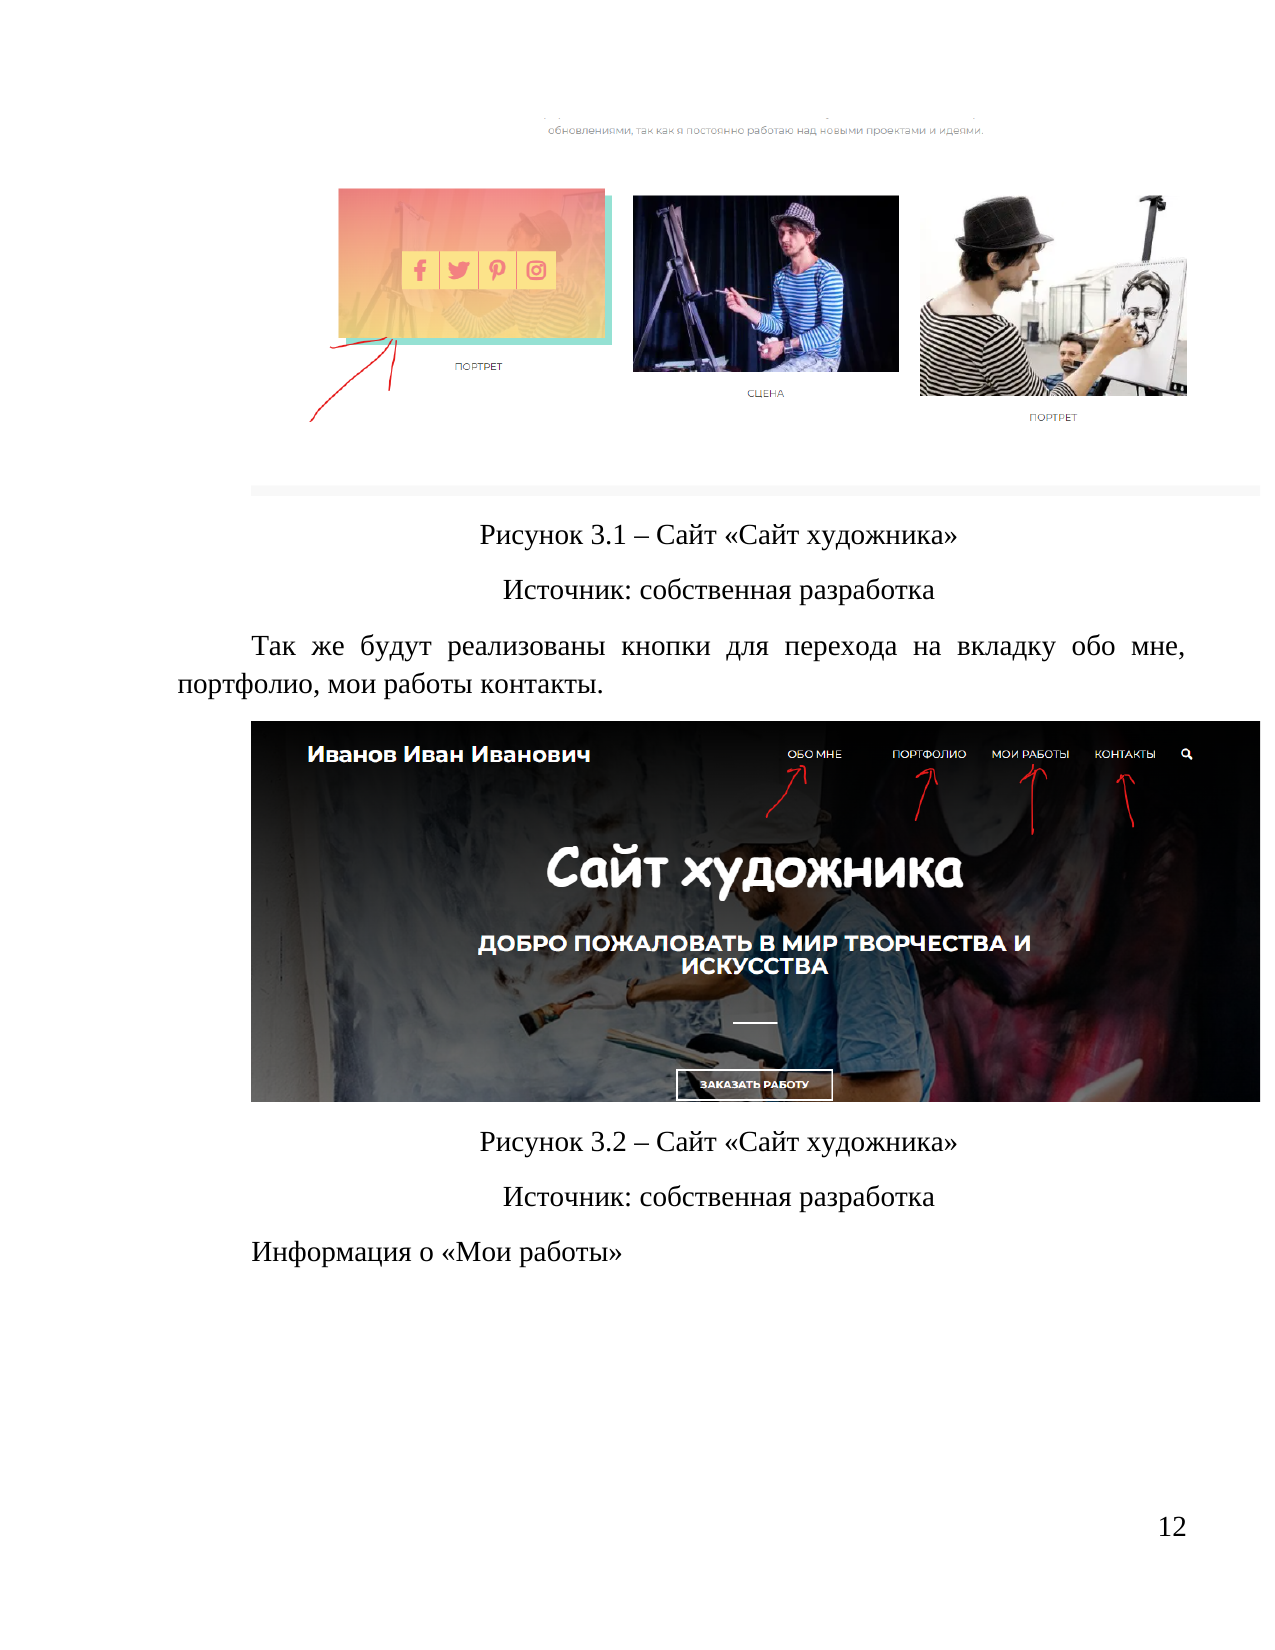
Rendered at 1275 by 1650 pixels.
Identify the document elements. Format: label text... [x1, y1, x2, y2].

picture [251, 118, 1261, 496]
picture [251, 721, 1261, 1102]
text Так же будут реализованы кнопки для перехода на вкладку обо мне, портфолио, мои работы контакты. [177, 628, 1186, 700]
text Рисунок 3.1 – Сайт «Сайт художника» [177, 517, 1186, 551]
text Источник: собственная разработка [177, 572, 1186, 606]
text Источник: собственная разработка [177, 1179, 1186, 1212]
text Рисунок 3.2 – Сайт «Сайт художника» [177, 1124, 1186, 1157]
text Информация о «Мои работы» [177, 1234, 1186, 1268]
